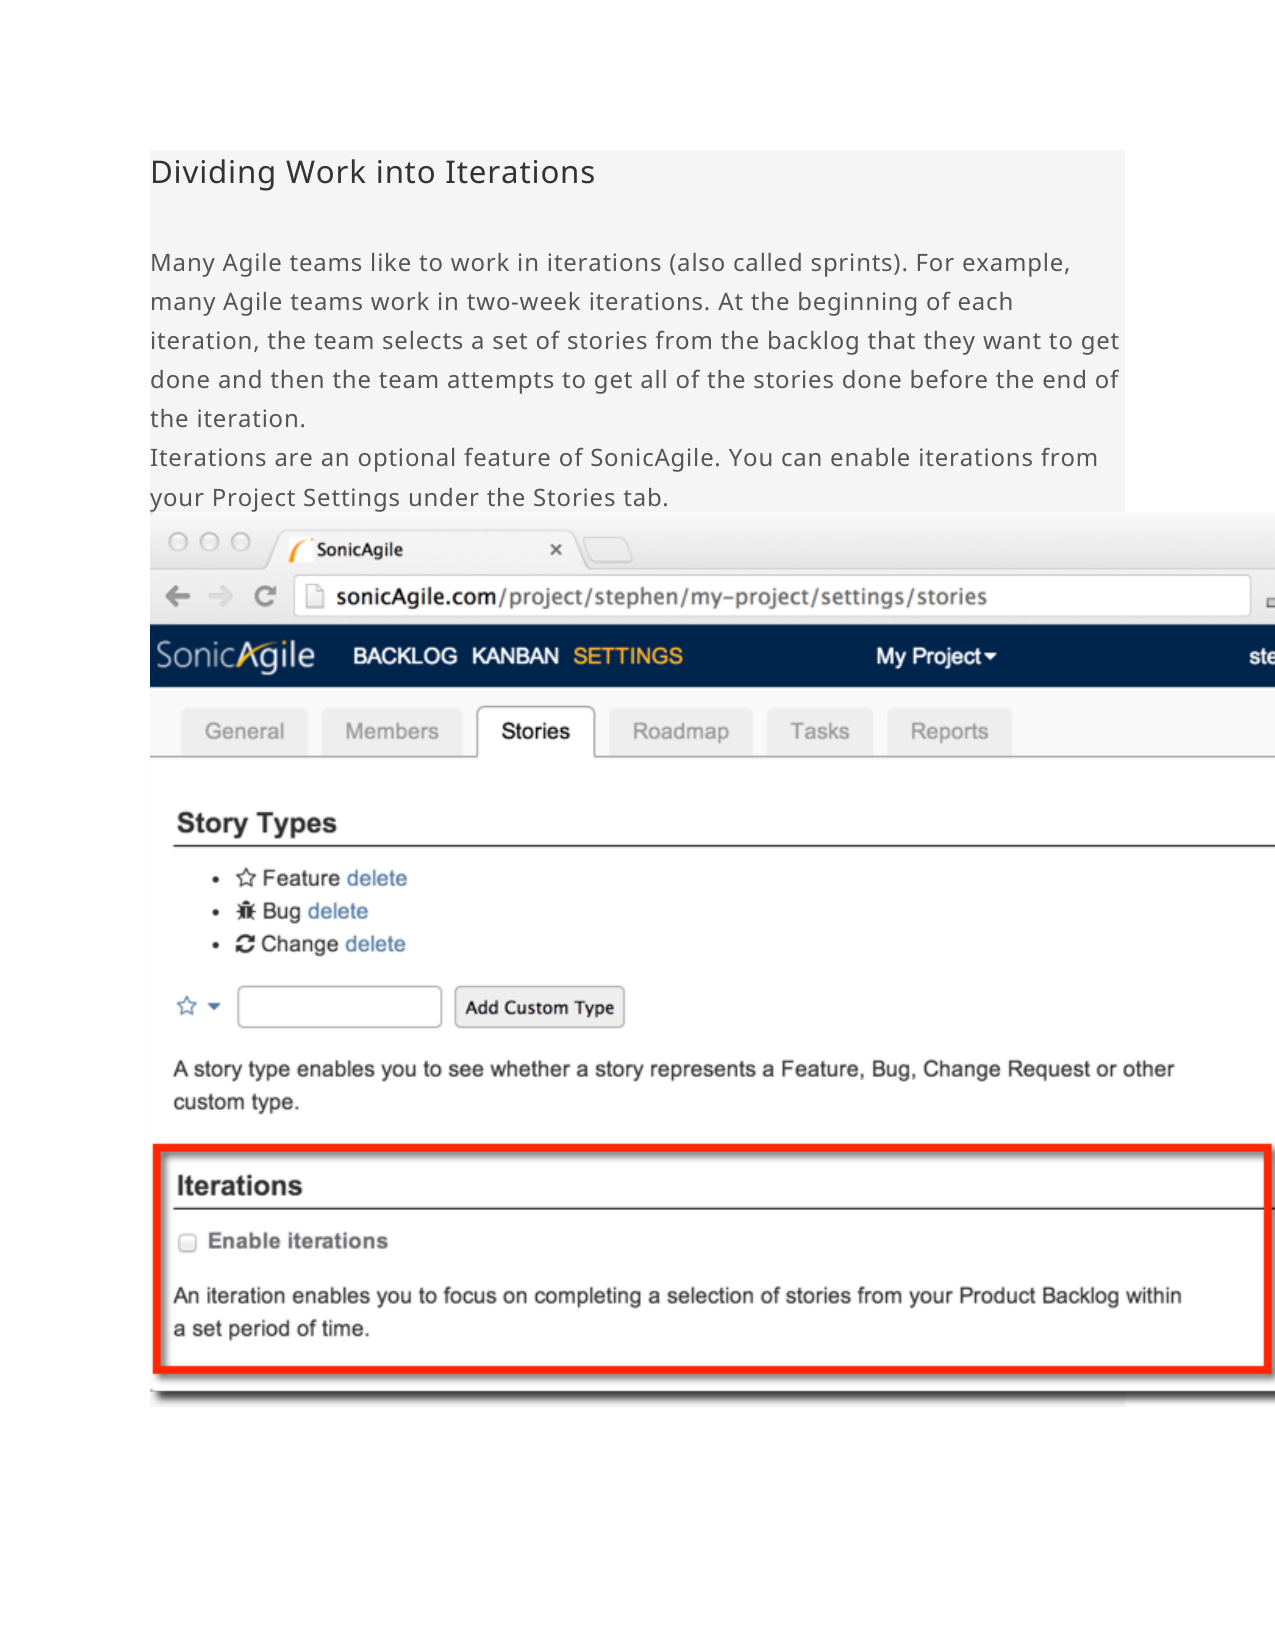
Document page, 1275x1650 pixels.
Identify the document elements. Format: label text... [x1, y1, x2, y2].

text Many Agile teams like to work in iterations (also called sprints). For example, many Agile teams work in two-week iterations. At the beginning of each iteration, the team selects a set of stories from the backlog that they want to get done and then the team attempts to get all of the stories done before the end of the iteration. [150, 239, 1125, 435]
picture [150, 512, 1275, 1407]
subtitle Dividing Work into Iterations [150, 150, 1125, 193]
text Iterations are an optional feature of SonicAgile. You can enable iterations from your Project Settings under the Stories tab. [150, 435, 1125, 512]
